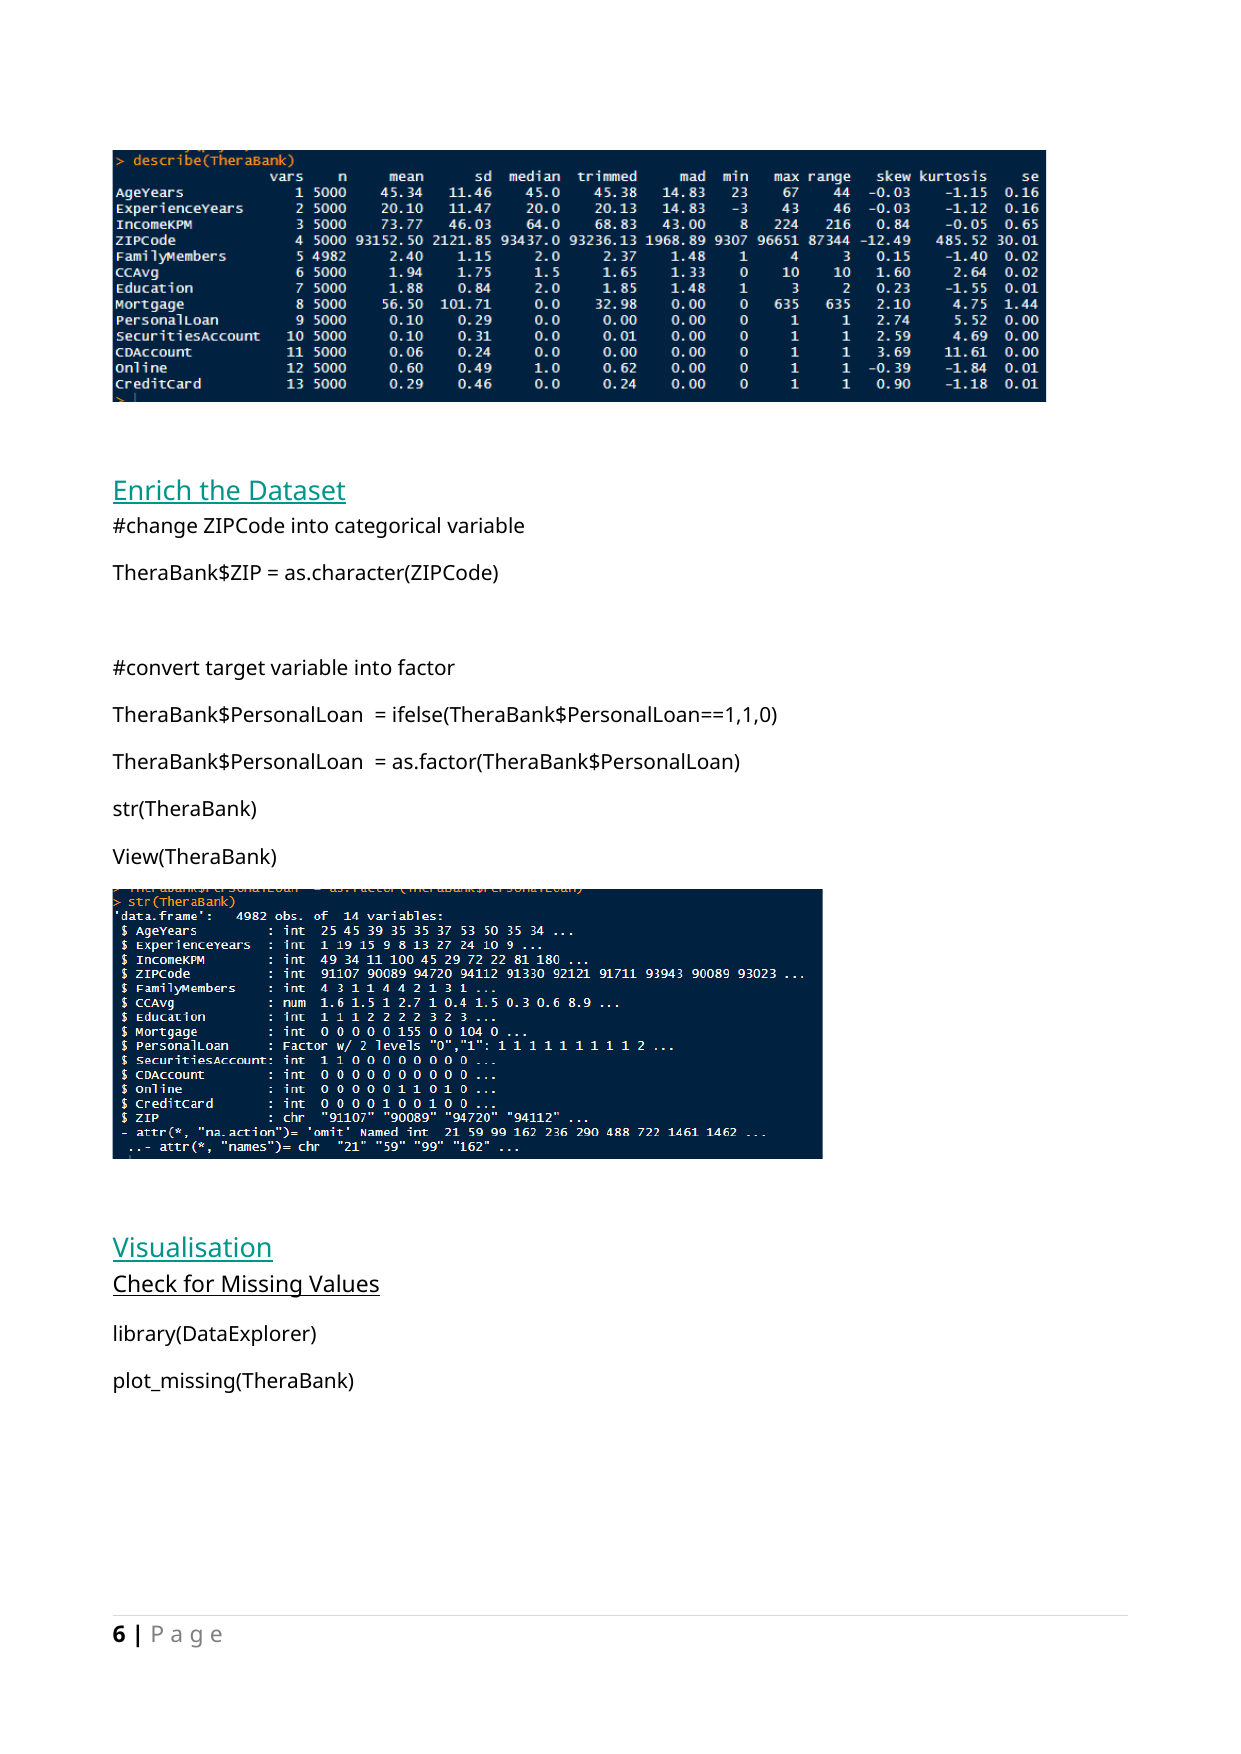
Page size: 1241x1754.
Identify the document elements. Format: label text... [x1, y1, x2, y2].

text TheraBank$PersonalLoan = as.factor(TheraBank$PersonalLoan) [112, 747, 1128, 776]
text TheraBank$ZIP = as.character(ZIPCode) [112, 558, 1128, 586]
text View(TheraBank) [112, 842, 1128, 870]
text plot_missing(TheraBank) [112, 1366, 1128, 1394]
picture [112, 889, 823, 1159]
text str(TheraBank) [112, 794, 1128, 823]
text Check for Missing Values [112, 1268, 1128, 1300]
subtitle Visualisation [112, 1229, 1128, 1266]
text #convert target variable into factor [112, 653, 1128, 681]
picture [112, 150, 1047, 402]
text #change ZIPCode into categorical variable [112, 511, 1128, 539]
text library(DataExplorer) [112, 1319, 1128, 1347]
text TheraBank$PersonalLoan = ifelse(TheraBank$PersonalLoan==1,1,0) [112, 700, 1128, 728]
subtitle Enrich the Dataset [112, 471, 1128, 508]
